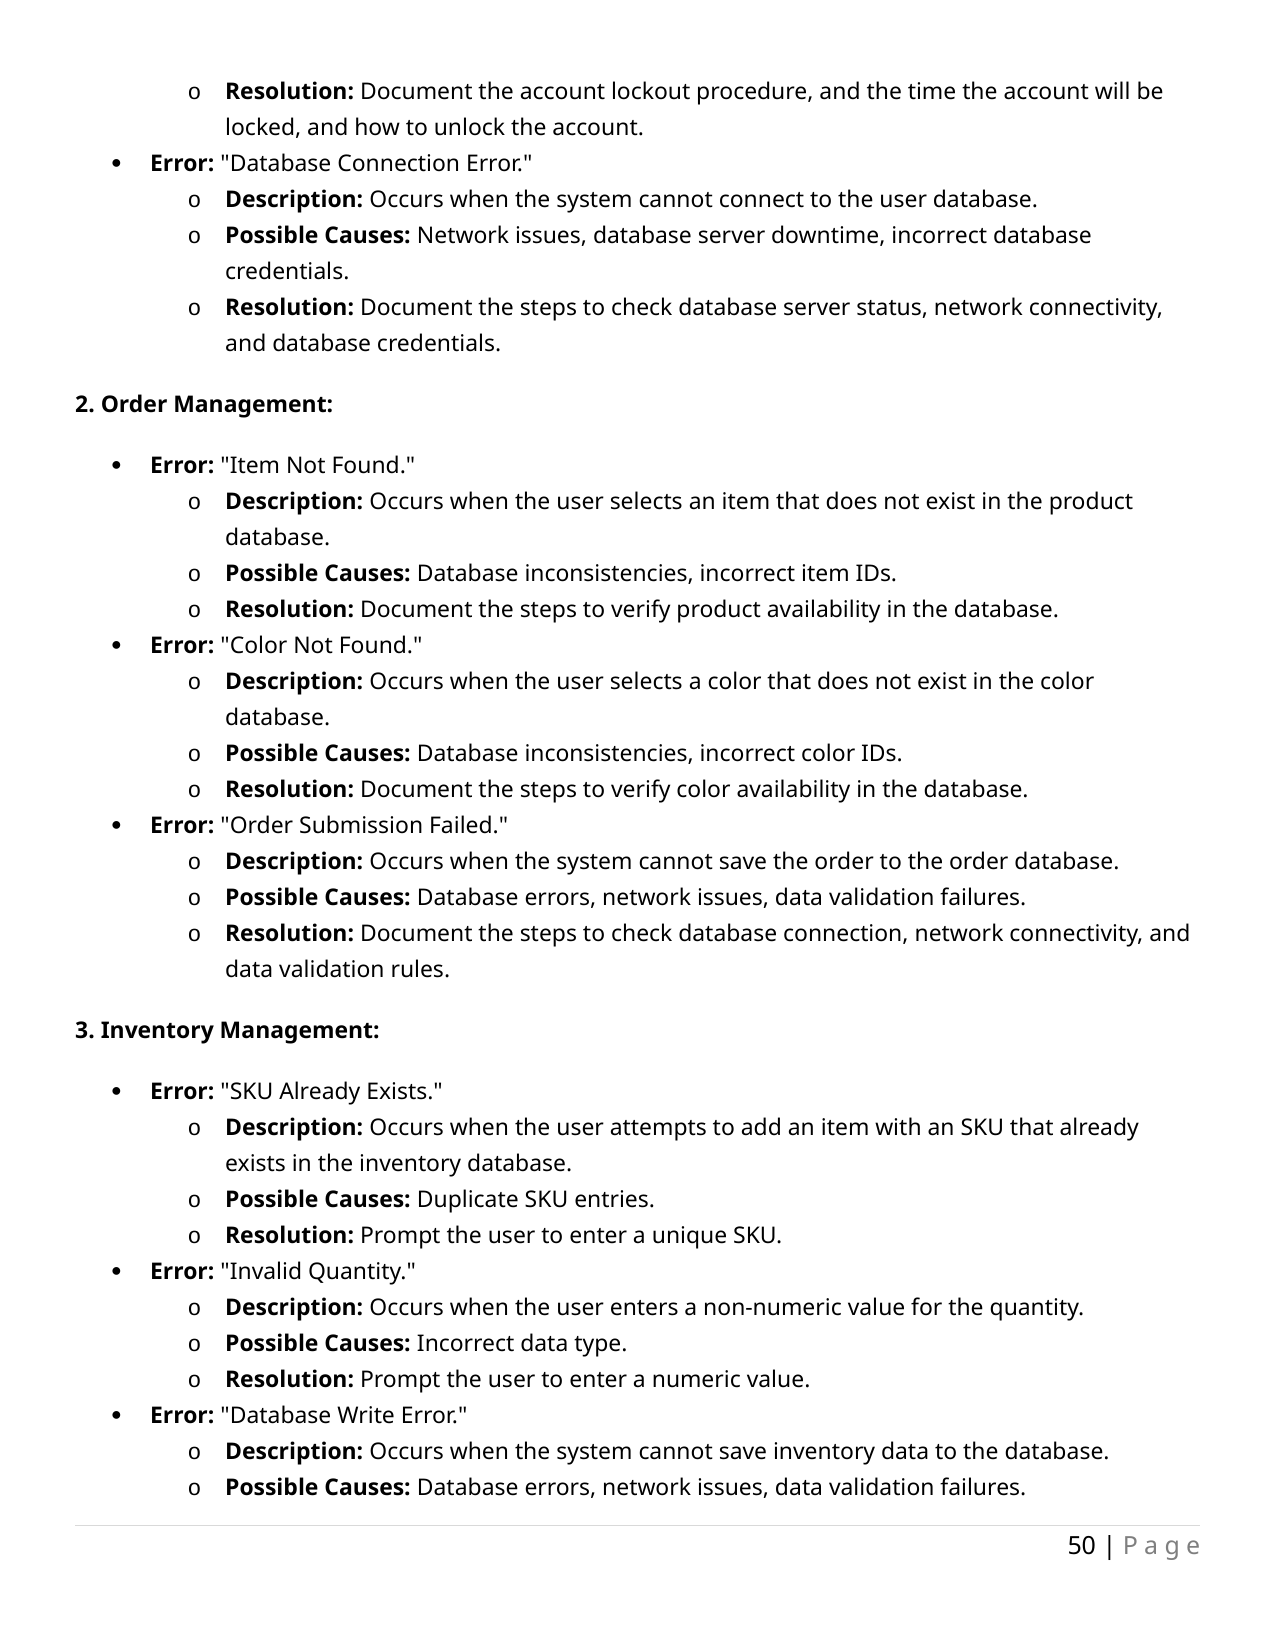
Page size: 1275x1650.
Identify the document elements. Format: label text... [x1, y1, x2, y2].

list Resolution: Prompt the user to enter a unique SKU. [187, 1219, 1200, 1250]
list Description: Occurs when the system cannot save inventory data to the database. [187, 1435, 1200, 1466]
list Resolution: Document the account lockout procedure, and the time the account will be locked, and how to unlock the account. [187, 75, 1200, 142]
list Description: Occurs when the user attempts to add an item with an SKU that already exists in the inventory database. [187, 1111, 1200, 1178]
list Description: Occurs when the system cannot connect to the user database. [187, 183, 1200, 214]
text 2. Order Management: [75, 388, 1200, 419]
list Description: Occurs when the system cannot save the order to the order database. [187, 845, 1200, 876]
list Resolution: Document the steps to check database connection, network connectivity, and data validation rules. [187, 917, 1200, 984]
list Error: "SKU Already Exists." [112, 1075, 1200, 1106]
list Resolution: Document the steps to verify product availability in the database. [187, 593, 1200, 624]
list Possible Causes: Database inconsistencies, incorrect item IDs. [187, 557, 1200, 588]
list Error: "Invalid Quantity." [112, 1255, 1200, 1286]
list Possible Causes: Database inconsistencies, incorrect color IDs. [187, 737, 1200, 768]
list Description: Occurs when the user selects an item that does not exist in the product database. [187, 485, 1200, 552]
list Error: "Database Connection Error." [112, 147, 1200, 178]
list Possible Causes: Database errors, network issues, data validation failures. [187, 1471, 1200, 1502]
list Possible Causes: Incorrect data type. [187, 1327, 1200, 1358]
list Possible Causes: Network issues, database server downtime, incorrect database credentials. [187, 219, 1200, 286]
list Resolution: Document the steps to verify color availability in the database. [187, 773, 1200, 804]
list Possible Causes: Duplicate SKU entries. [187, 1183, 1200, 1214]
list Error: "Database Write Error." [112, 1399, 1200, 1430]
list Resolution: Document the steps to check database server status, network connectivity, and database credentials. [187, 291, 1200, 358]
list Possible Causes: Database errors, network issues, data validation failures. [187, 881, 1200, 912]
list Description: Occurs when the user enters a non-numeric value for the quantity. [187, 1291, 1200, 1322]
list Error: "Color Not Found." [112, 629, 1200, 660]
list Description: Occurs when the user selects a color that does not exist in the color database. [187, 665, 1200, 732]
list Error: "Order Submission Failed." [112, 809, 1200, 840]
list Resolution: Prompt the user to enter a numeric value. [187, 1363, 1200, 1394]
list Error: "Item Not Found." [112, 449, 1200, 480]
text 3. Inventory Management: [75, 1014, 1200, 1045]
